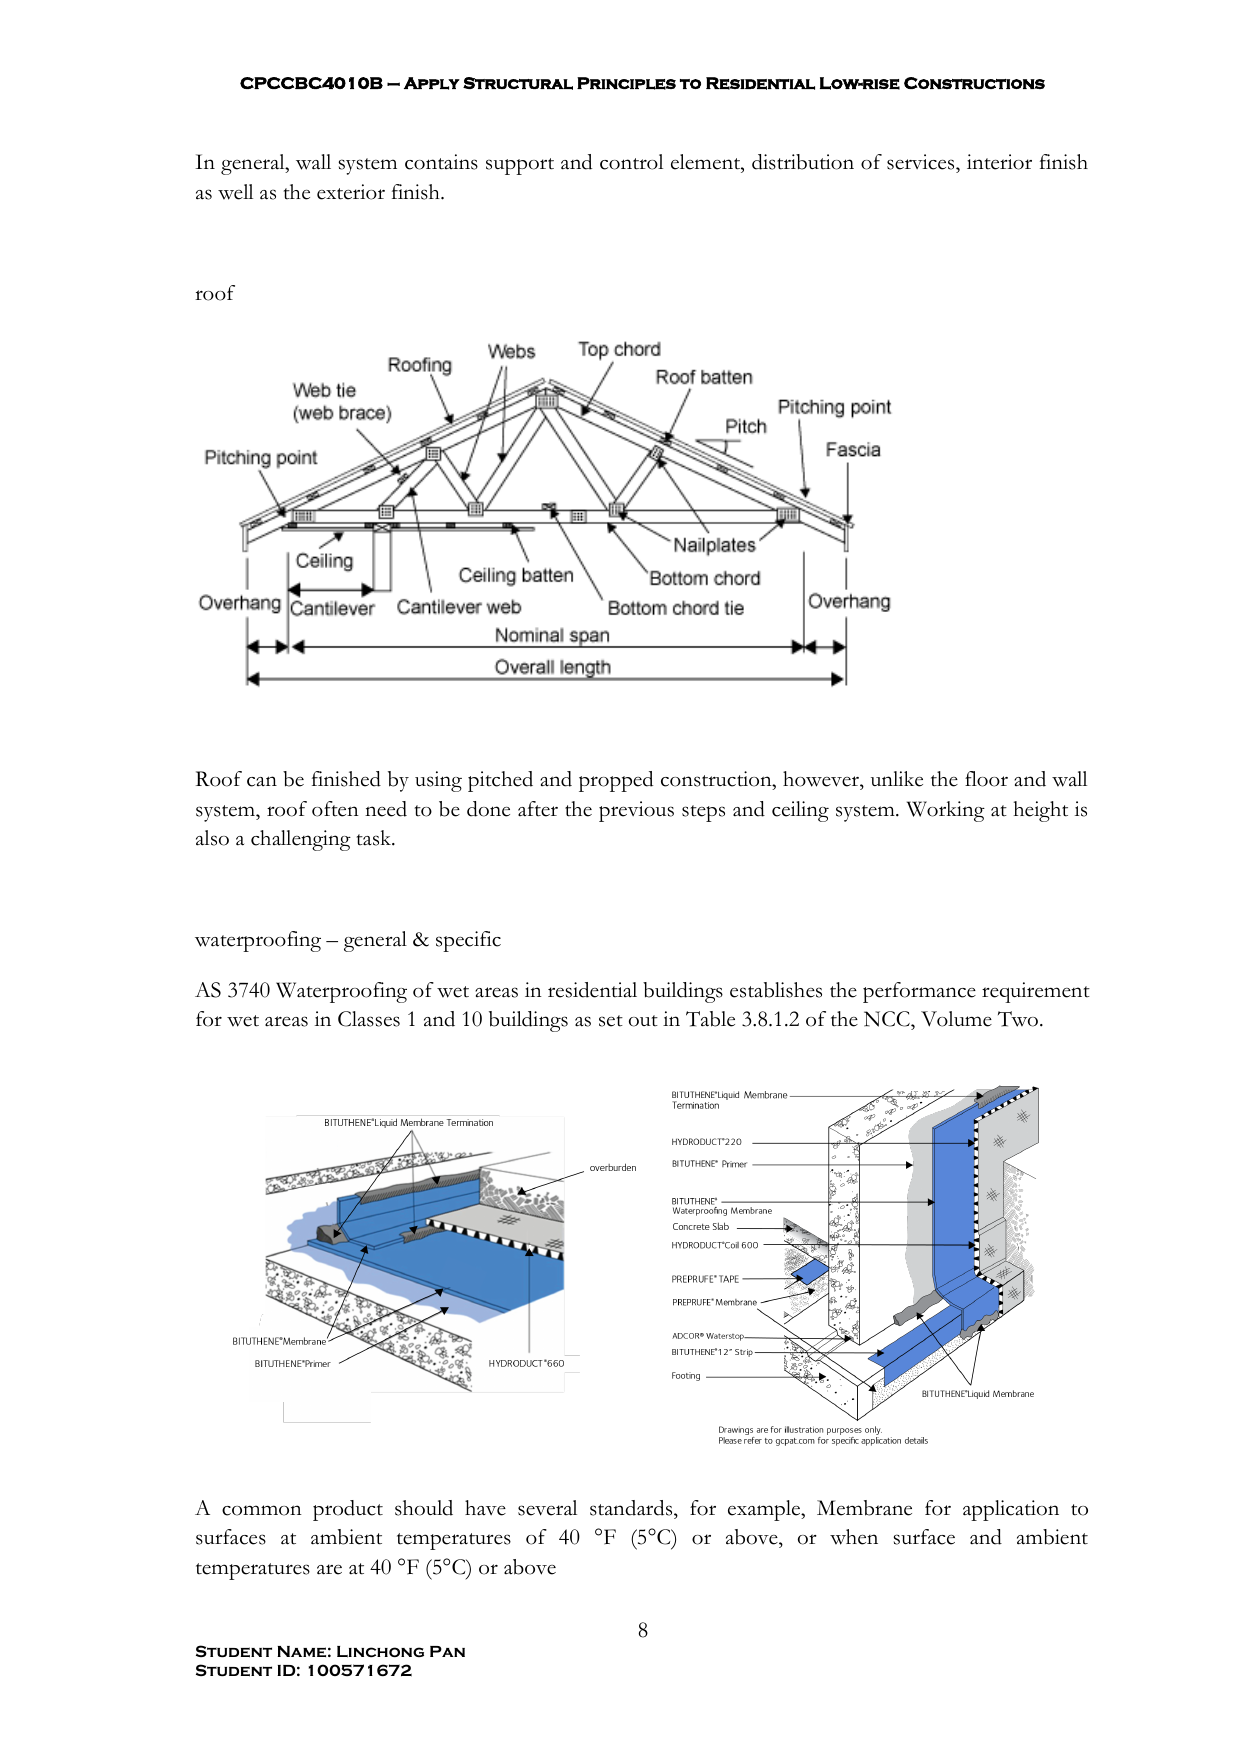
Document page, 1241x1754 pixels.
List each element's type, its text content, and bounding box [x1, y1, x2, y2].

text roof [195, 281, 1090, 307]
text Roof can be finished by using pitched and propped construction, however, unlike the floor and wall system, roof often need to be done after the previous steps and ceiling system. Working at height is also a challenging task. [195, 766, 1090, 852]
picture [194, 331, 899, 692]
picture [194, 1057, 1057, 1471]
text waterproofing – general & specific [195, 927, 1090, 953]
text In general, wall system contains support and control element, distribution of services, interior finish as well as the exterior finish. [195, 150, 1090, 206]
text A common product should have several standards, for example, Membrane for application to surfaces at ambient temperatures of 40 °F (5°C) or above, or when surface and ambient temperatures are at 40 °F (5°C) or above [195, 1495, 1090, 1581]
text AS 3740 Waterproofing of wet areas in residential buildings establishes the performance requirement for wet areas in Classes 1 and 10 buildings as set out in Table 3.8.1.2 of the NCC, Volume Two. [195, 977, 1090, 1033]
